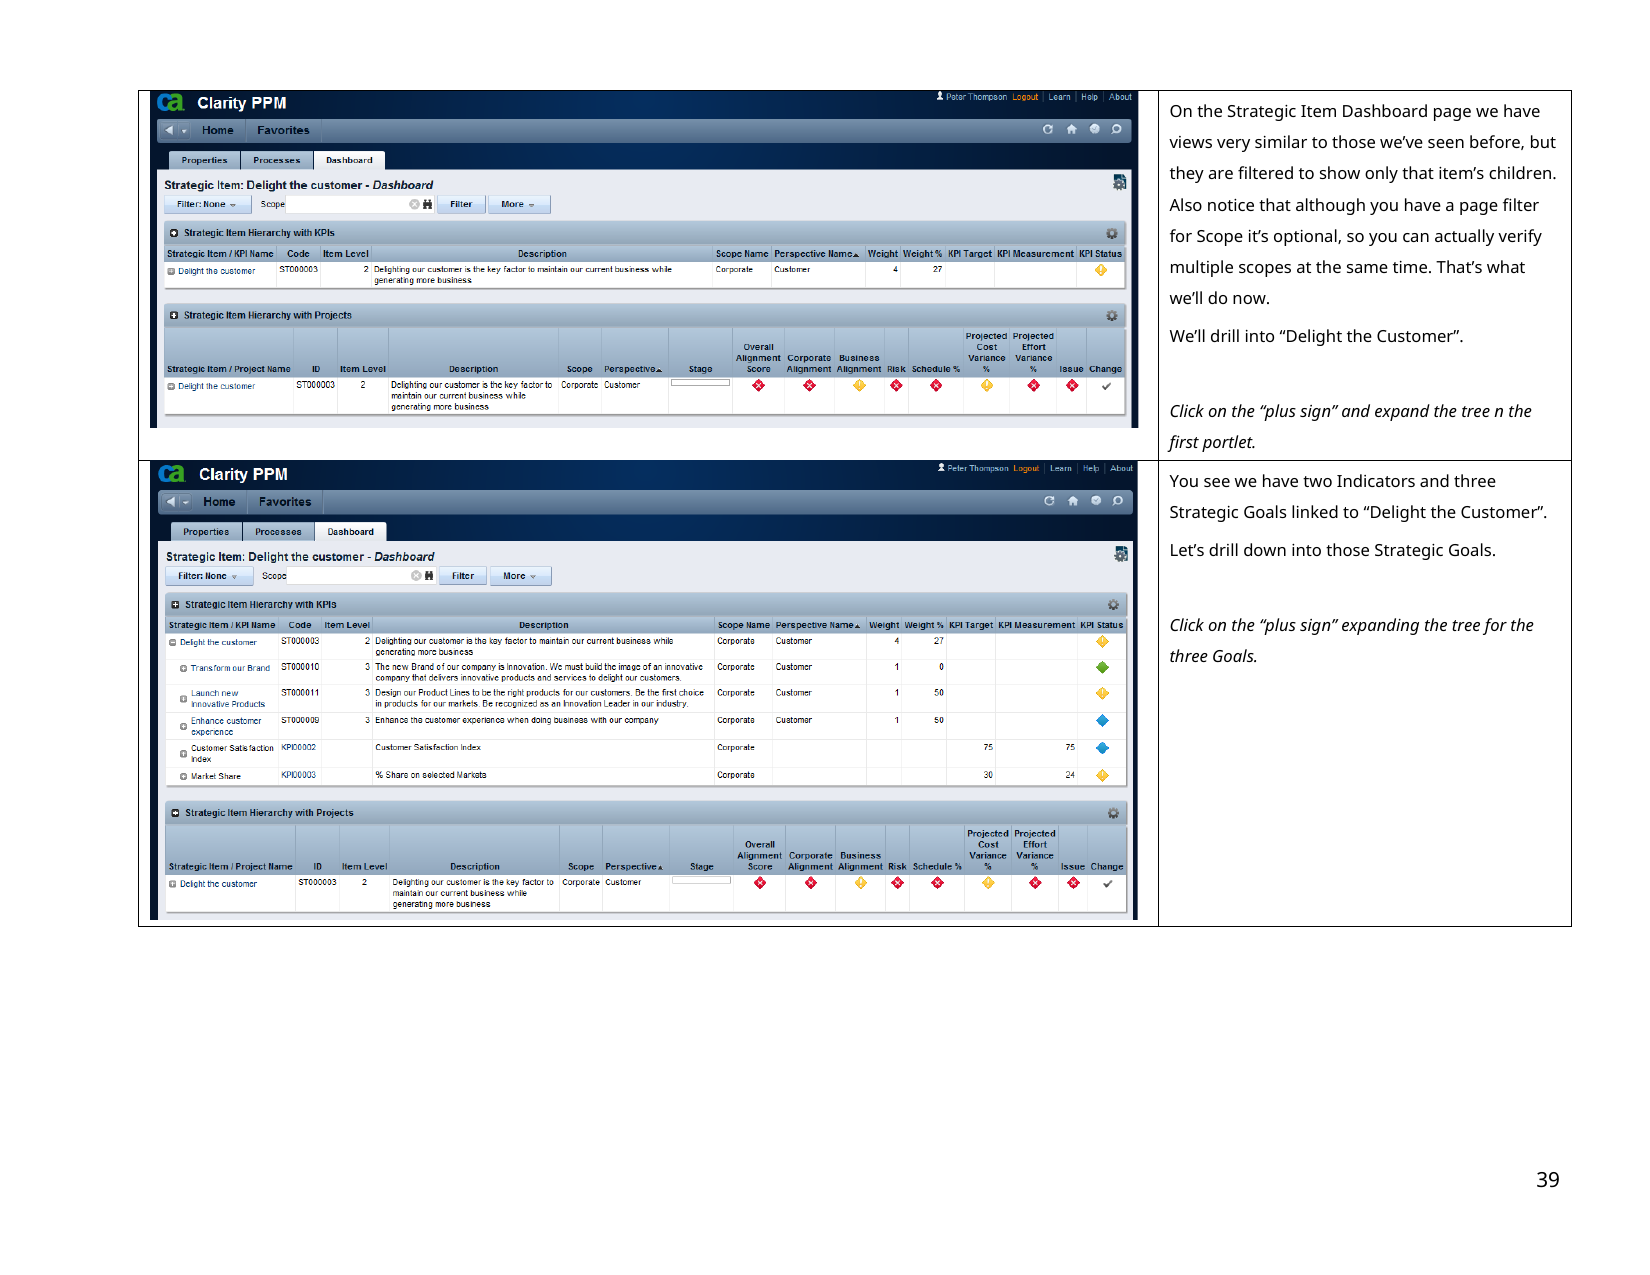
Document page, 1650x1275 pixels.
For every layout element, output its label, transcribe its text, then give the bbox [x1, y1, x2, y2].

table_cell [139, 461, 1158, 926]
table_cell On the Strategic Item Dashboard page we have views very similar to those we’ve seen before, but they are filtered to show only that item’s children. Also notice that although you have a page filter for Scope it’s optional, so you can actually verify multiple scopes at the same time. That’s what we’ll do now. We’ll drill into “Delight the Customer”. Click on the “plus sign” and expand the tree n the first portlet. [1159, 91, 1571, 460]
table_cell You see we have two Indicators and three Strategic Goals linked to “Delight the Customer”. Let’s drill down into those Strategic Goals. Click on the “plus sign” expanding the tree for the three Goals. [1159, 461, 1571, 926]
table_cell [139, 91, 1158, 460]
picture [150, 460, 1138, 920]
picture [150, 91, 1139, 428]
